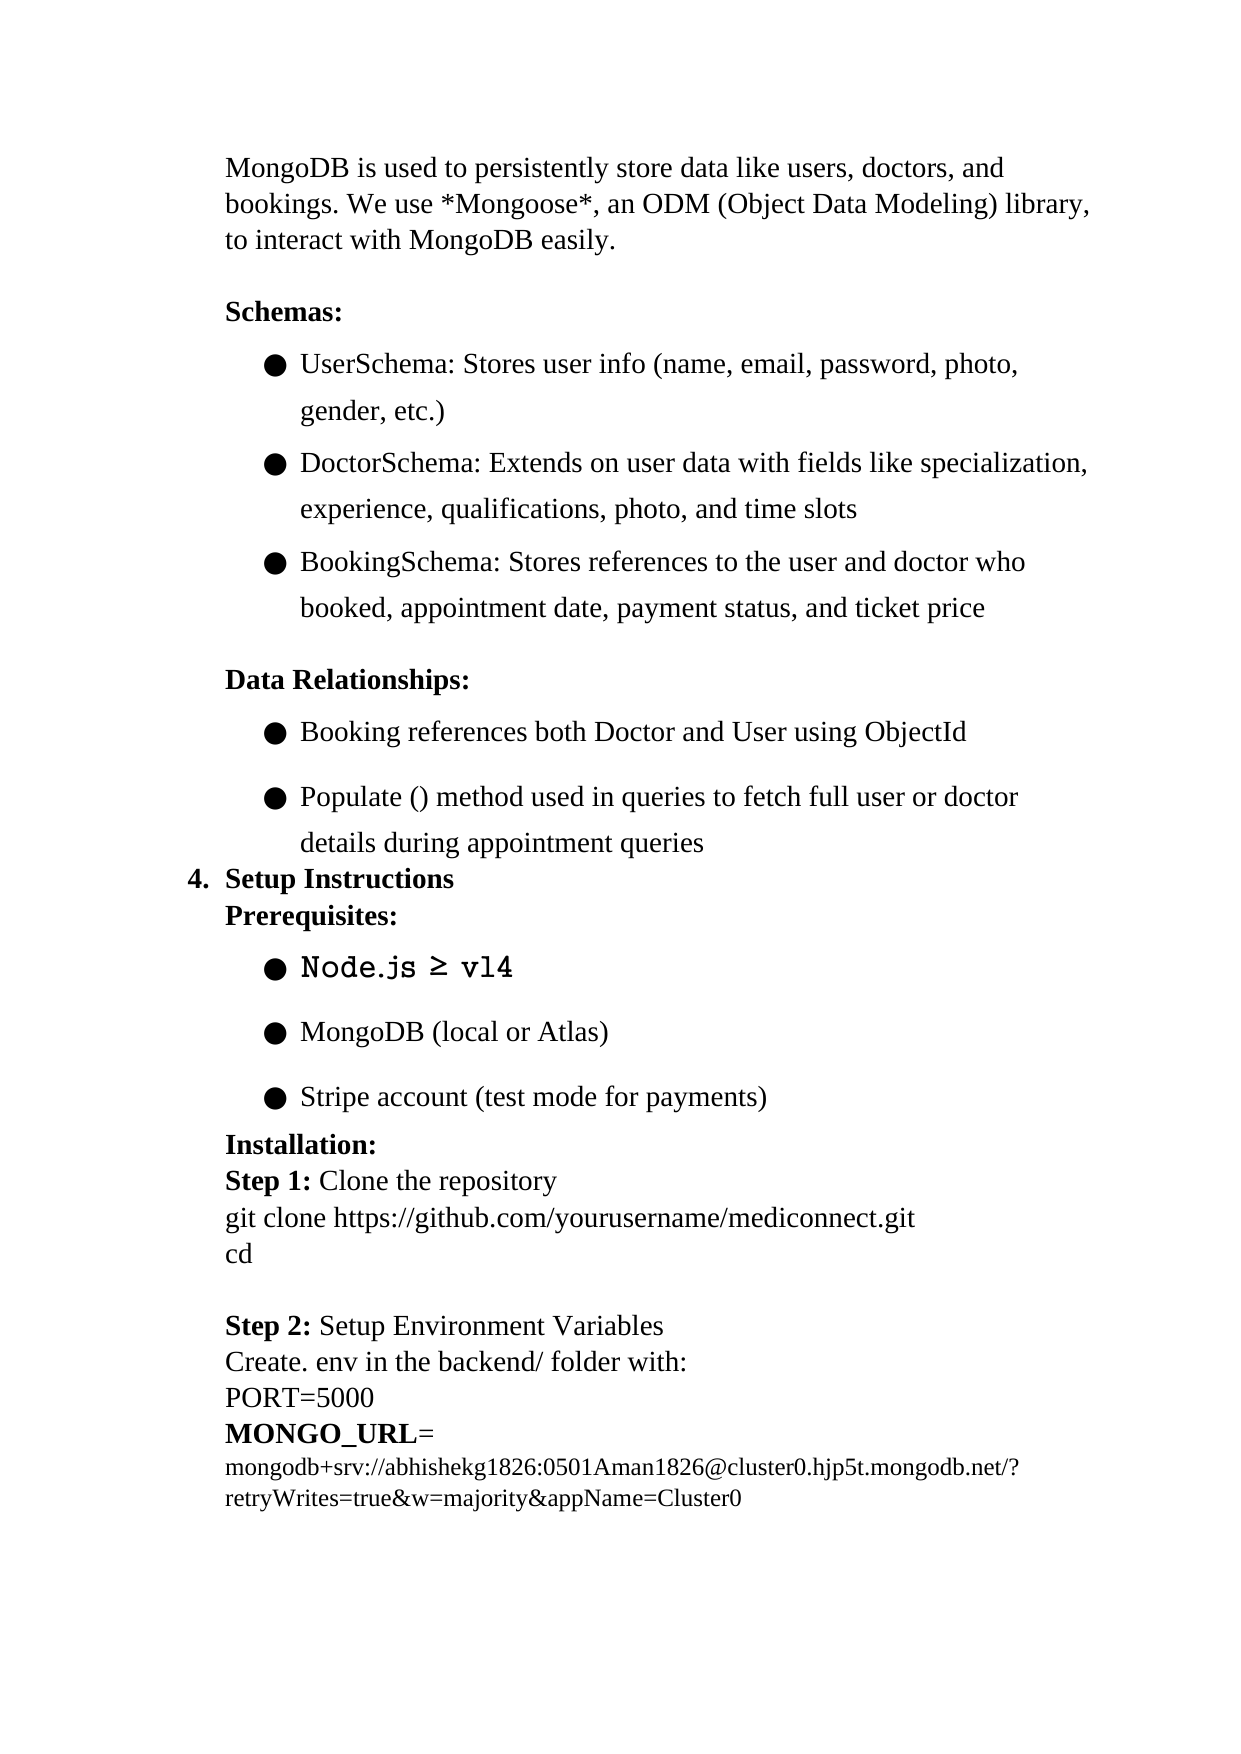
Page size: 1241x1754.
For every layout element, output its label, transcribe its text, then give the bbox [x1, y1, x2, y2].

text Step 2: Setup Environment Variables [225, 1308, 1090, 1342]
list UserSchema: Stores user info (name, email, password, photo, gender, etc.) [262, 331, 1090, 427]
list Stripe account (test mode for payments) [262, 1063, 1090, 1123]
list Booking references both Doctor and User using ObjectId [262, 699, 1090, 758]
list BookingSchema: Stores references to the user and doctor who booked, appointment date, payment status, and ticket price [262, 528, 1090, 624]
text PORT=5000 [225, 1380, 1090, 1414]
list MongoDB (local or Atlas) [262, 998, 1090, 1058]
list Populate () method used in queries to fetch full user or doctor details during appointment queries [262, 763, 1090, 859]
text cd [225, 1236, 1090, 1269]
text Data Relationships: [225, 662, 1090, 696]
text MONGO_URL= mongodb+srv://abhishekg1826:0501Aman1826@cluster0.hjp5t.mongodb.net/?retryWrites=true&w=majority&appName=Cluster0 [225, 1417, 1090, 1512]
text MongoDB is used to persistently store data like users, doctors, and bookings. We use *Mongoose*, an ODM (Object Data Modeling) library, to interact with MongoDB easily. [225, 150, 1090, 256]
text Step 1: Clone the repository [225, 1163, 1090, 1197]
list Setup Instructions [187, 862, 1090, 895]
list DoctorSchema: Extends on user data with fields like specialization, experience, qualifications, photo, and time slots [262, 429, 1090, 525]
text git clone https://github.com/yourusername/mediconnect.git [225, 1200, 1090, 1233]
text Prerequisites: [225, 898, 1090, 931]
text Installation: [225, 1127, 1090, 1161]
text Create. env in the backend/ folder with: [225, 1344, 1090, 1378]
text Schemas: [225, 294, 1090, 328]
